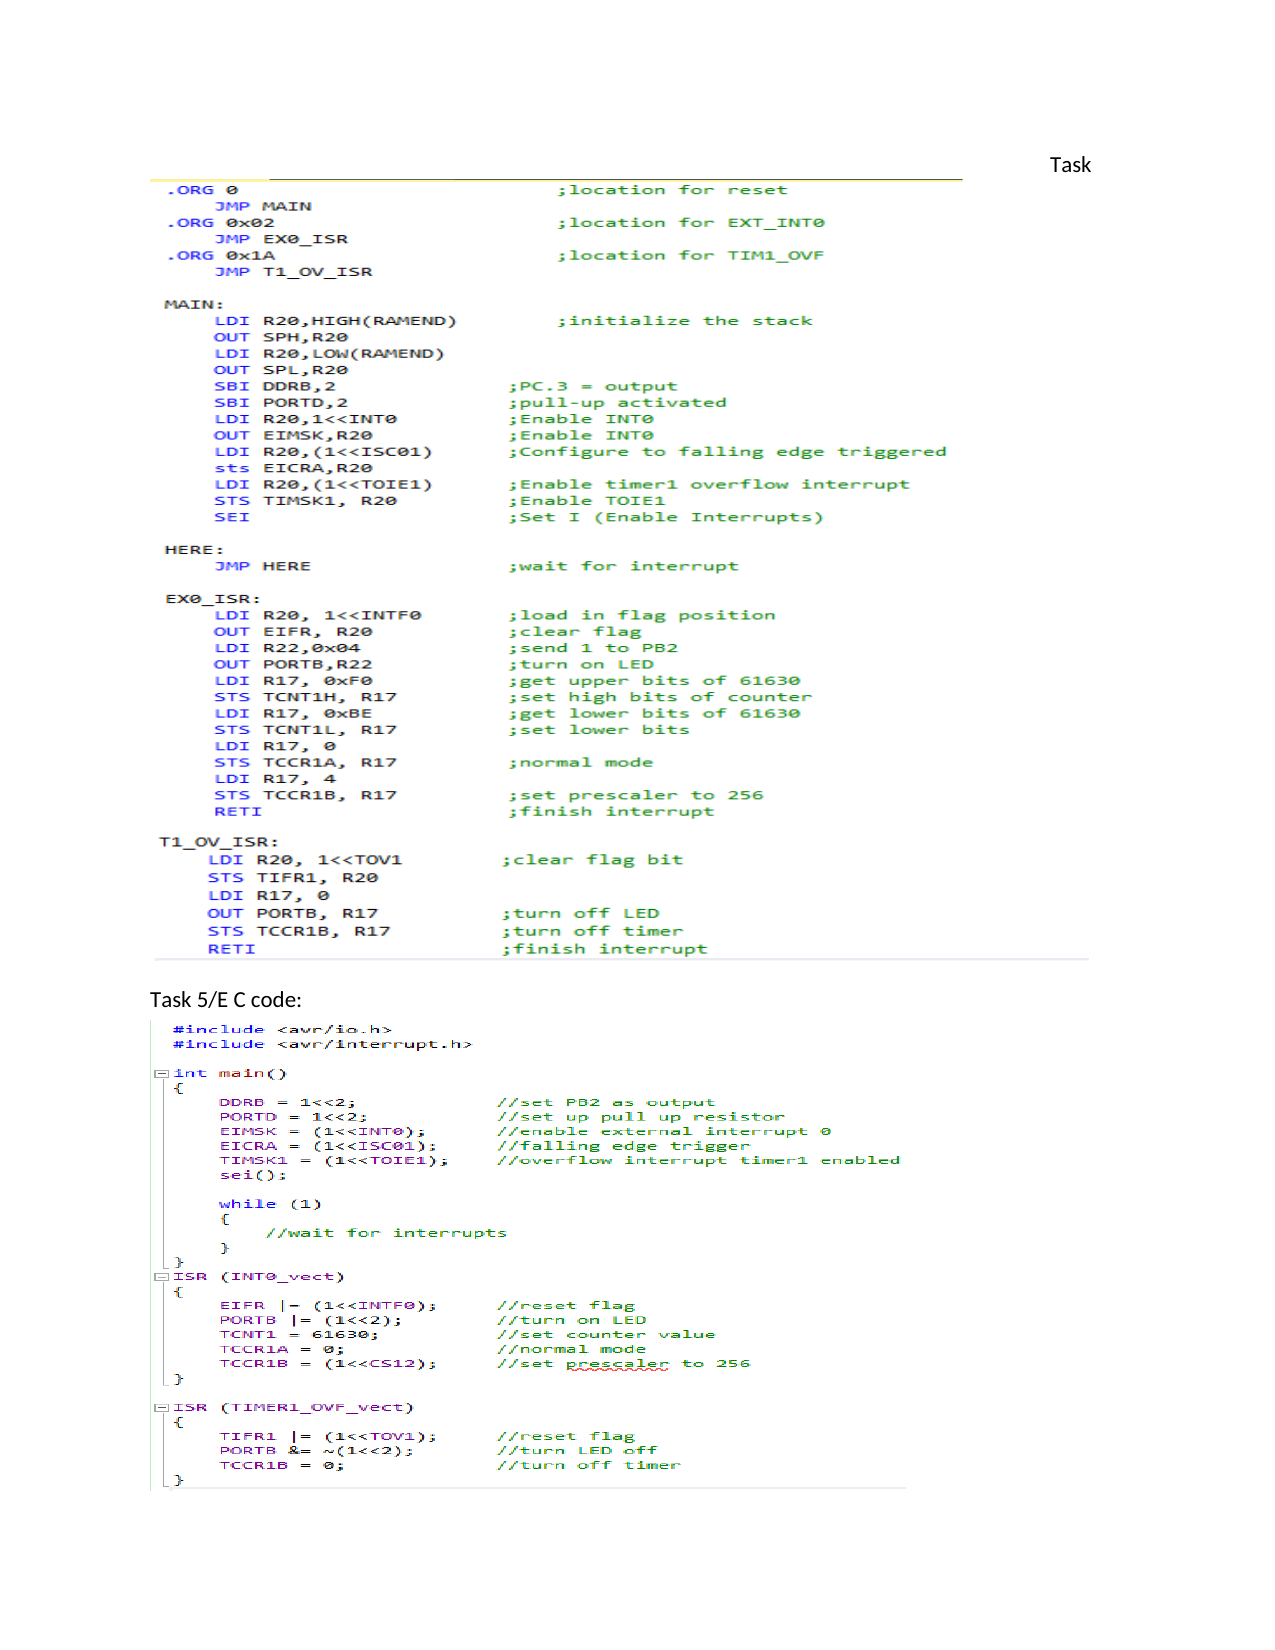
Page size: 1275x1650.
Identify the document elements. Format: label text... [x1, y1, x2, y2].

text Task 5/E C code: [150, 792, 1125, 1013]
picture [150, 179, 1089, 961]
text Task 5/E assembly code: [150, 150, 1125, 178]
picture [150, 1020, 907, 1491]
